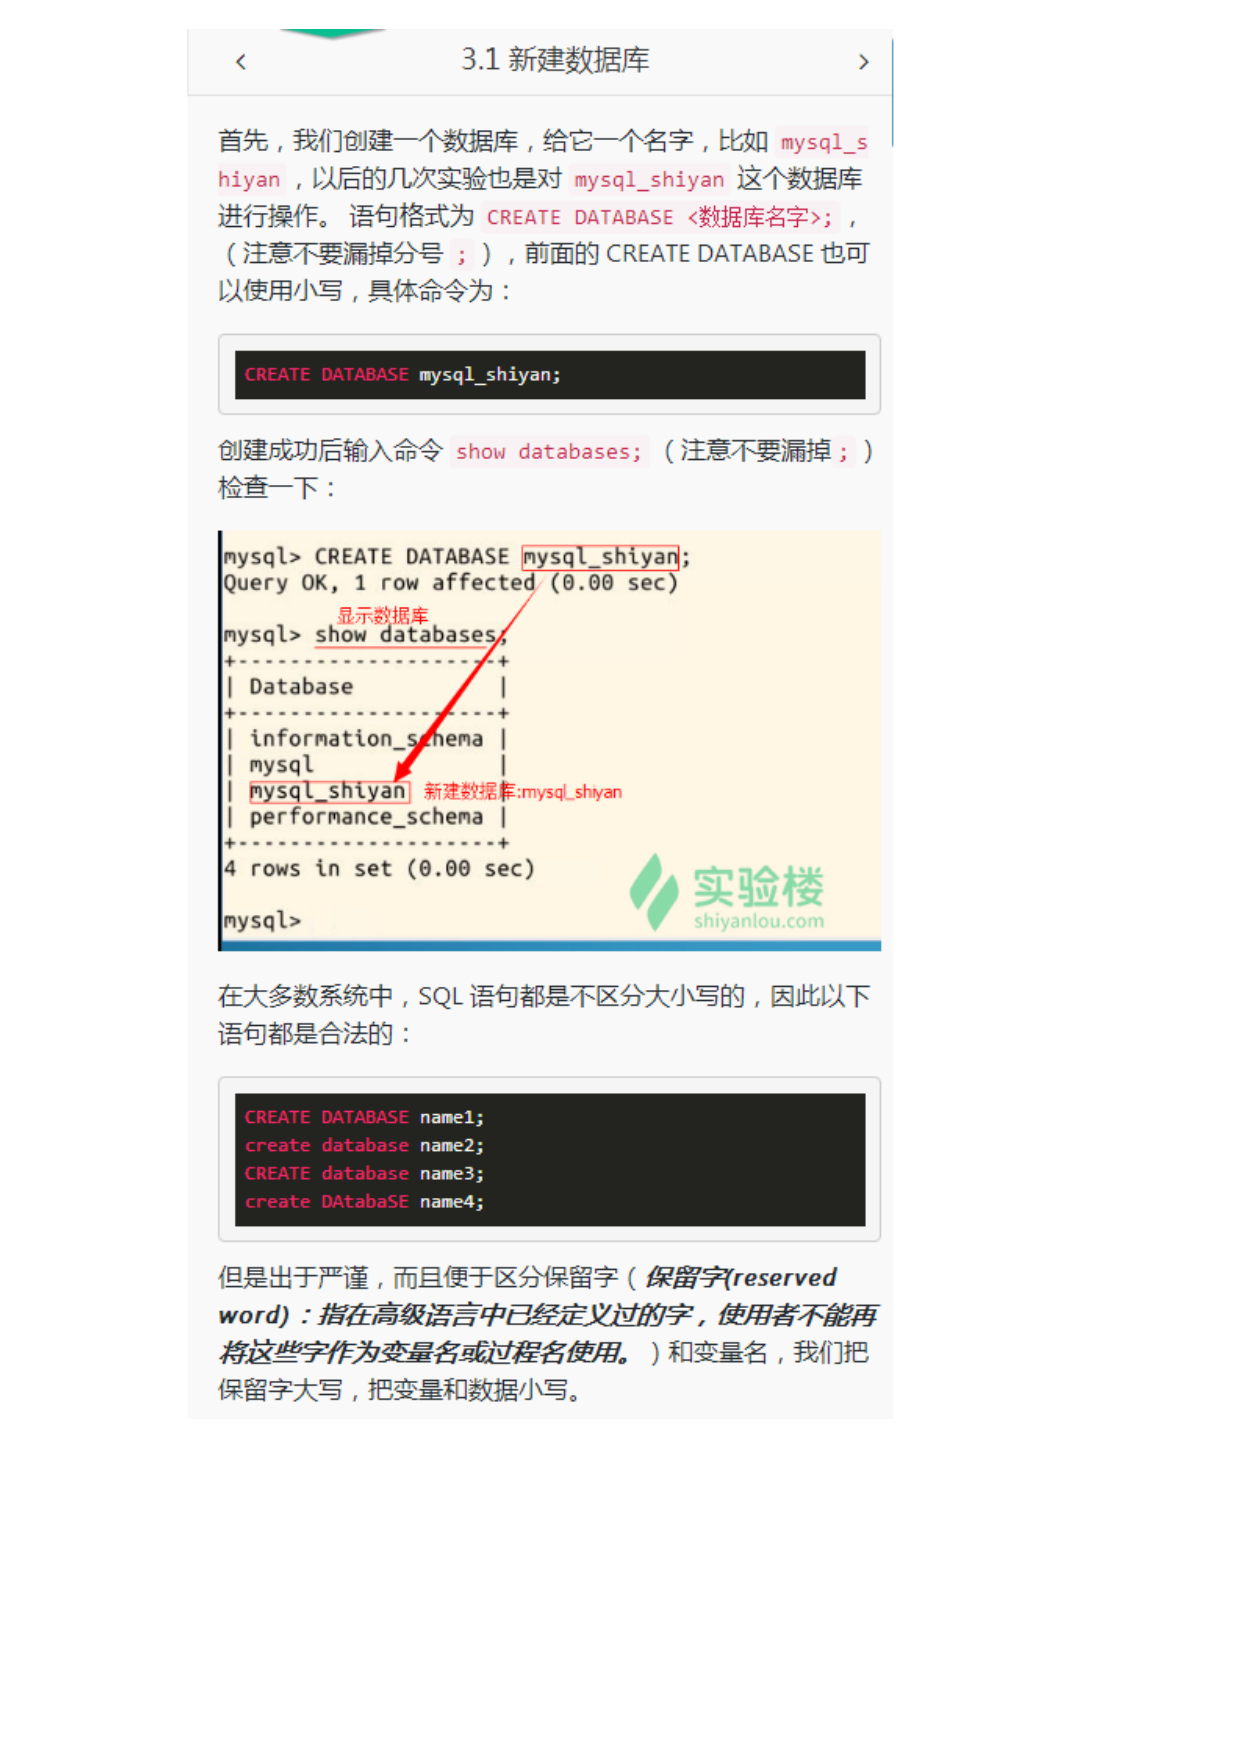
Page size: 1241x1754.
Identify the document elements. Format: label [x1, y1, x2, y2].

picture [187, 29, 894, 1419]
